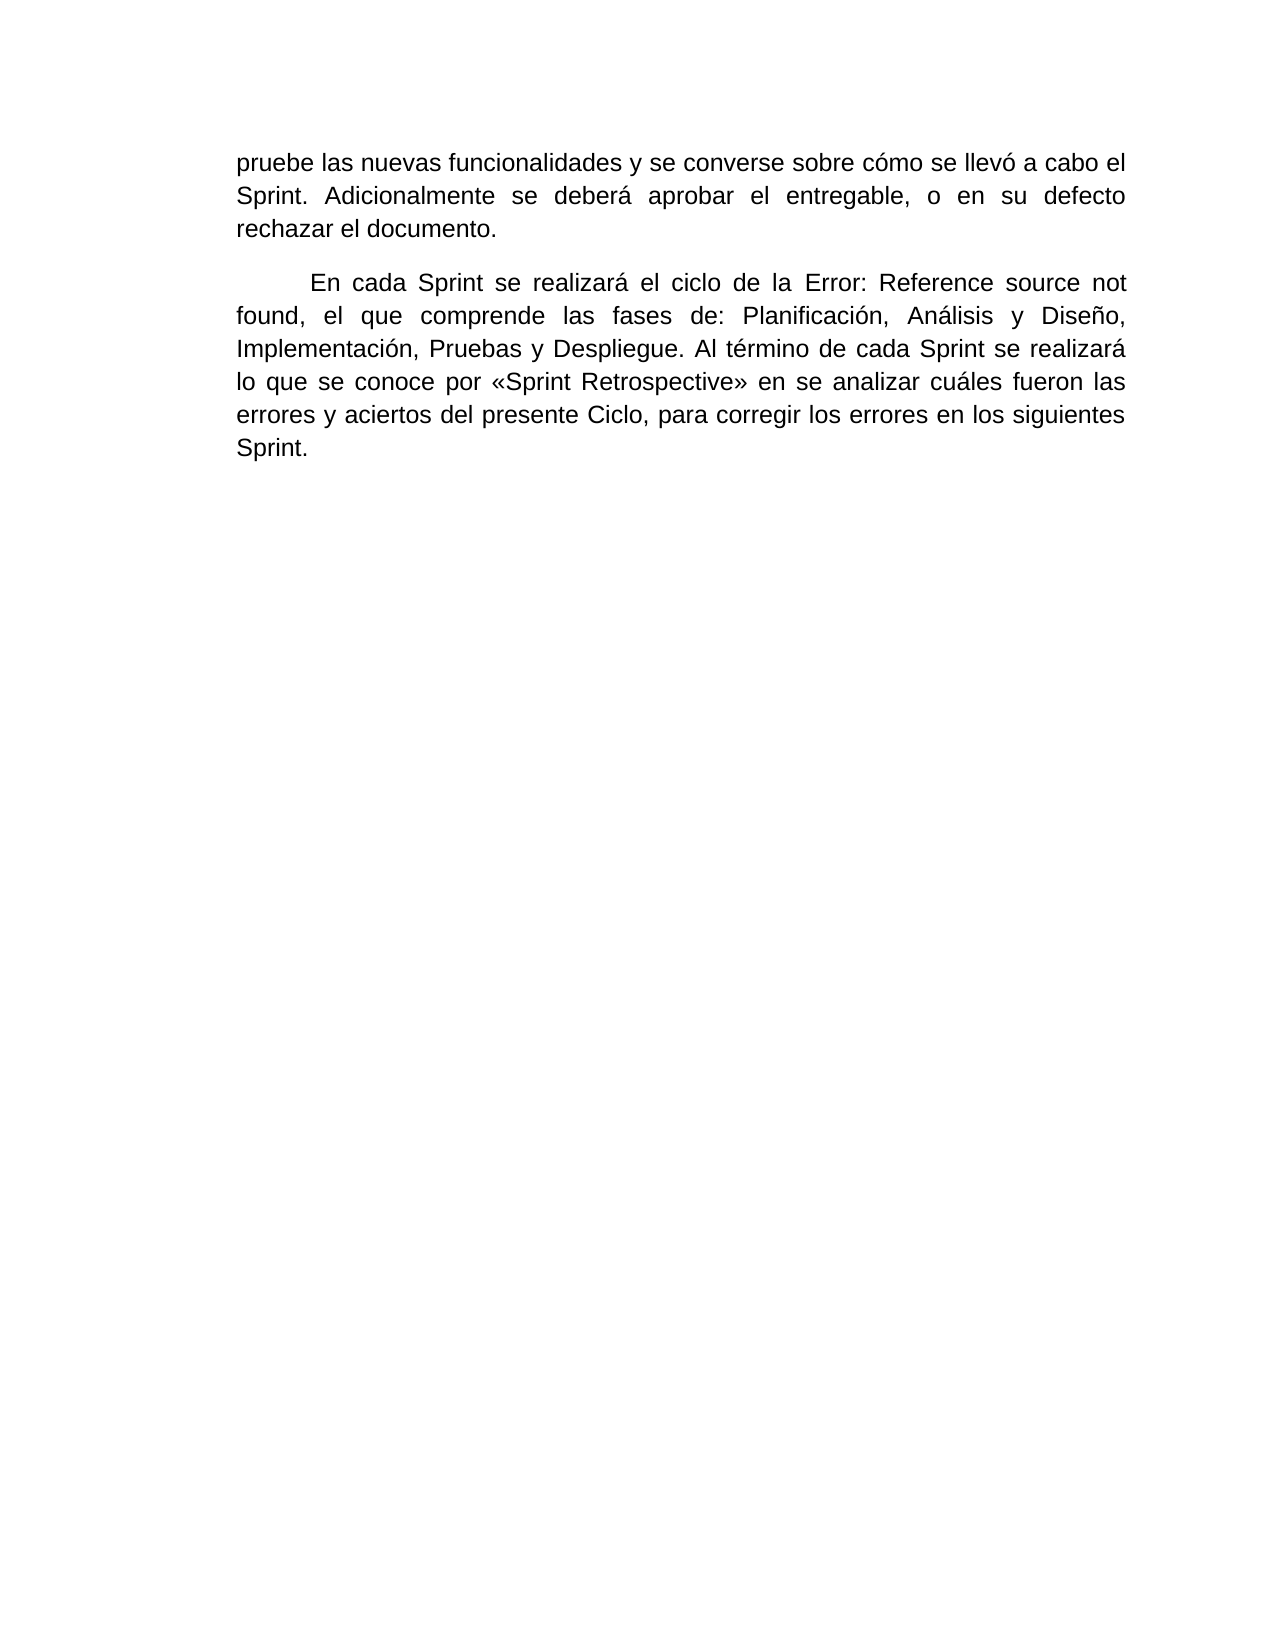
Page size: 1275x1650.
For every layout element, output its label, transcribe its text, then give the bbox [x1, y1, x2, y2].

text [236, 148, 1127, 242]
